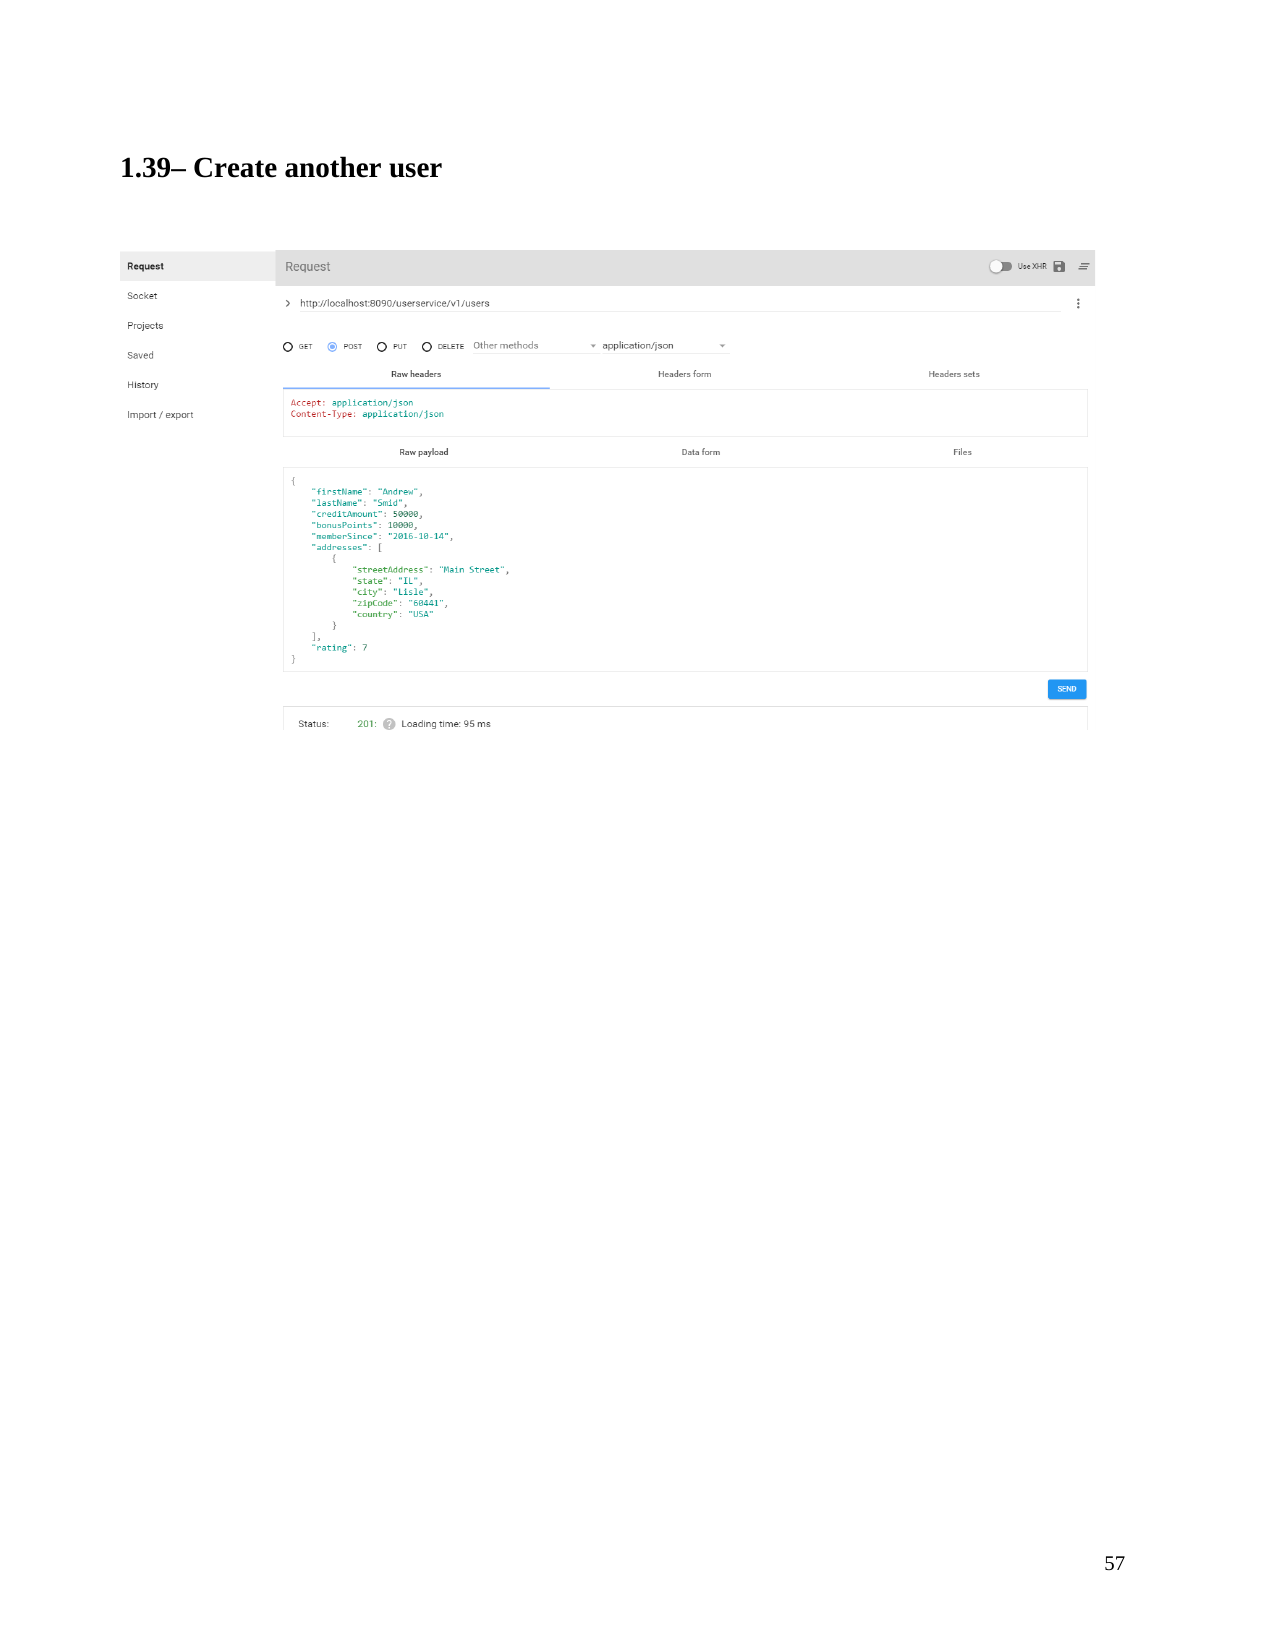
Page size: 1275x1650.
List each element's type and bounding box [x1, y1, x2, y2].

picture [120, 250, 1096, 730]
